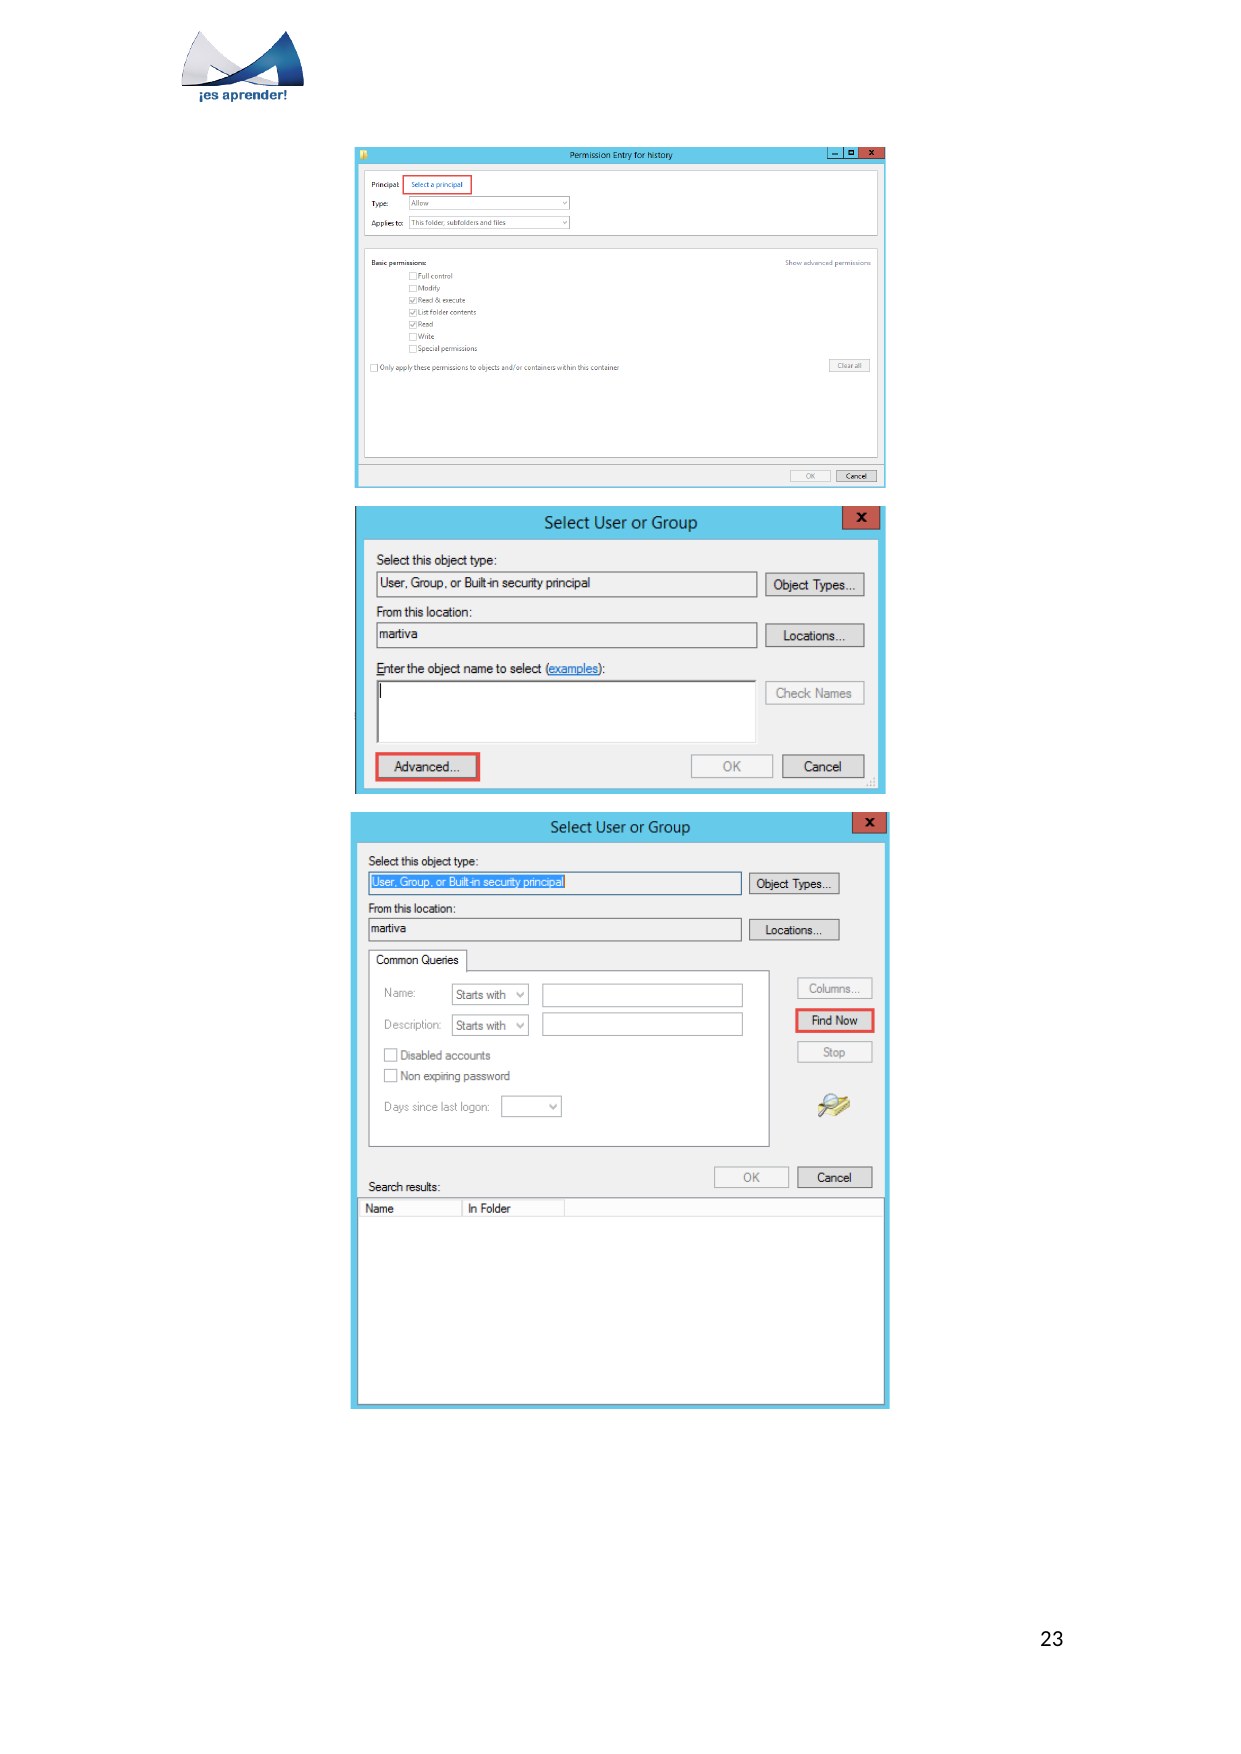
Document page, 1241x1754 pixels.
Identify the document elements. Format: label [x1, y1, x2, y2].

picture [350, 812, 890, 1409]
picture [176, 29, 308, 104]
picture [354, 147, 886, 488]
picture [354, 506, 886, 794]
